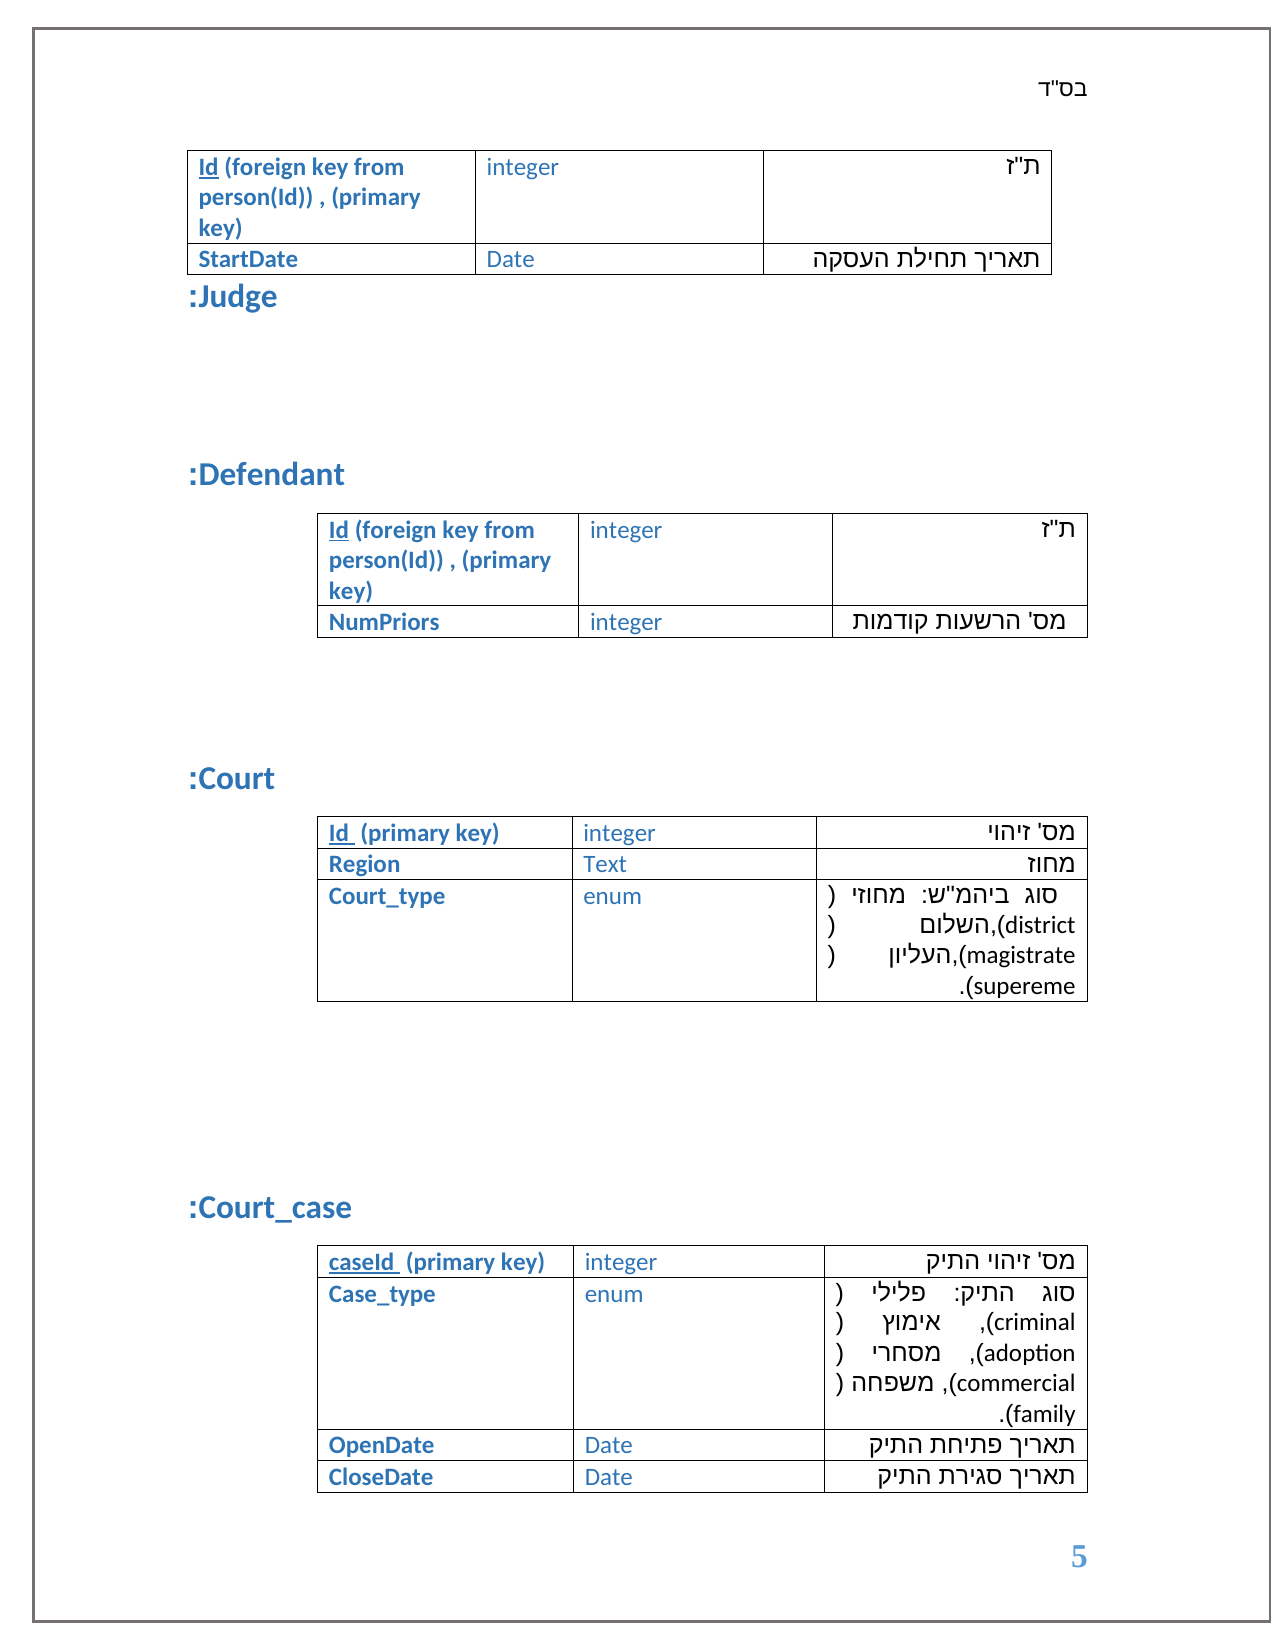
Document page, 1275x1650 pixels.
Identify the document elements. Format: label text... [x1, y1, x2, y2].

text Judge: [187, 275, 1087, 316]
table_cell Court_type [318, 880, 572, 1001]
table_header Id (foreign key from person(Id)) , (primary key) [188, 151, 475, 243]
table_header ת"ז [833, 514, 1087, 605]
table_cell תאריך תחילת העסקה [764, 244, 1051, 274]
table_cell integer [579, 606, 832, 637]
table_cell Date [574, 1461, 824, 1492]
table_cell Text [573, 849, 816, 879]
table_header integer [574, 1246, 824, 1277]
table_cell תאריך סגירת התיק [825, 1461, 1087, 1492]
table_cell מס' הרשעות קודמות [833, 606, 1087, 637]
table_cell Date [574, 1430, 824, 1460]
table_header integer [573, 817, 816, 848]
text Court_case: [187, 1186, 1087, 1226]
table_cell מחוז [817, 849, 1087, 879]
table_header מס' זיהוי [817, 817, 1087, 848]
table_cell סוג ביהמ"ש: מחוזי (district),השלום (magistrate),העליון (supereme). [817, 880, 1087, 1001]
table_cell Case_type [318, 1278, 573, 1428]
table_cell סוג התיק: פלילי (criminal), אימוץ (adoption), מסחרי (commercial), משפחה (family). [825, 1278, 1087, 1428]
table_header Id (foreign key from person(Id)) , (primary key) [318, 514, 578, 605]
table_cell enum [574, 1278, 824, 1428]
table_header integer [476, 151, 763, 243]
table_cell OpenDate [318, 1430, 573, 1460]
table_header Id (primary key) [318, 817, 572, 848]
table_cell StartDate [188, 244, 475, 274]
text Defendant: [187, 453, 1087, 494]
table_cell Date [476, 244, 763, 274]
table_cell NumPriors [318, 606, 578, 637]
table_header caseId (primary key) [318, 1246, 573, 1277]
table_header ת"ז [764, 151, 1051, 243]
table_cell CloseDate [318, 1461, 573, 1492]
table_cell תאריך פתיחת התיק [825, 1430, 1087, 1460]
table_cell enum [573, 880, 816, 1001]
text Court: [187, 757, 1087, 797]
table_header מס' זיהוי התיק [825, 1246, 1087, 1277]
table_header integer [579, 514, 832, 605]
table_cell Region [318, 849, 572, 879]
